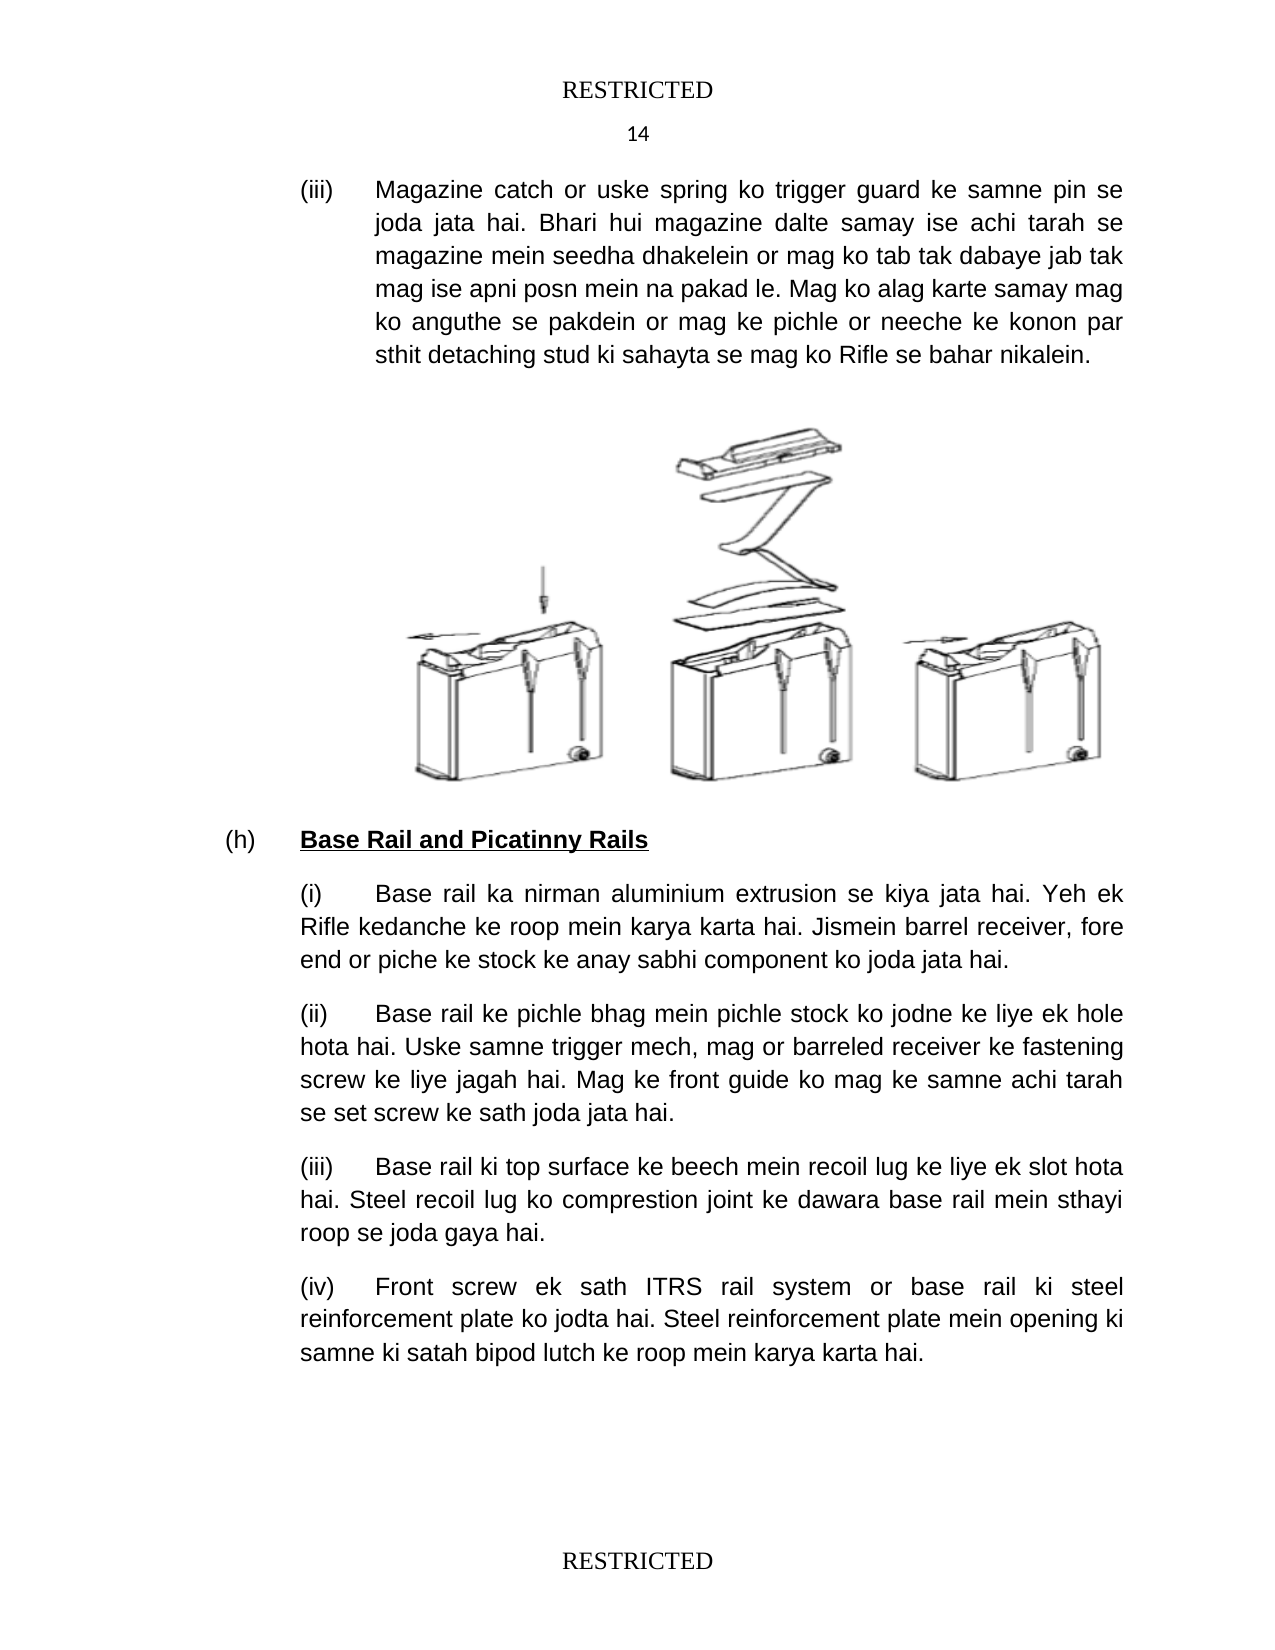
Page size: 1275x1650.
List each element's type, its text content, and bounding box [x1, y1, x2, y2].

picture [372, 403, 1120, 790]
text (h) Base Rail and Picatinny Rails [225, 825, 1125, 854]
text (iii) Base rail ki top surface ke beech mein recoil lug ke liye ek slot hota hai. Steel recoil lug ko comprestion joint ke dawara base rail mein sthayi roop se joda gaya hai. [300, 1152, 1125, 1246]
text (iv) Front screw ek sath ITRS rail system or base rail ki steel reinforcement plate ko jodta hai. Steel reinforcement plate mein opening ki samne ki satah bipod lutch ke roop mein karya karta hai. [300, 1271, 1125, 1366]
text (ii) Base rail ke pichle bhag mein pichle stock ko jodne ke liye ek hole hota hai. Uske samne trigger mech, mag or barreled receiver ke fastening screw ke liye jagah hai. Mag ke front guide ko mag ke samne achi tarah se set screw ke sath joda jata hai. [300, 999, 1125, 1126]
text (i) Base rail ka nirman aluminium extrusion se kiya jata hai. Yeh ek Rifle kedanche ke roop mein karya karta hai. Jismein barrel receiver, fore end or piche ke stock ke anay sabhi component ko joda jata hai. [300, 879, 1125, 973]
text (iii) Magazine catch or uske spring ko trigger guard ke samne pin se joda jata hai. Bhari hui magazine dalte samay ise achi tarah se magazine mein seedha dhakelein or mag ko tab tak dabaye jab tak mag ise apni posn mein na pakad le. Mag ko alag karte samay mag ko anguthe se pakdein or mag ke pichle or neeche ke konon par sthit detaching stud ki sahayta se mag ko Rifle se bahar nikalein. [300, 175, 1125, 369]
